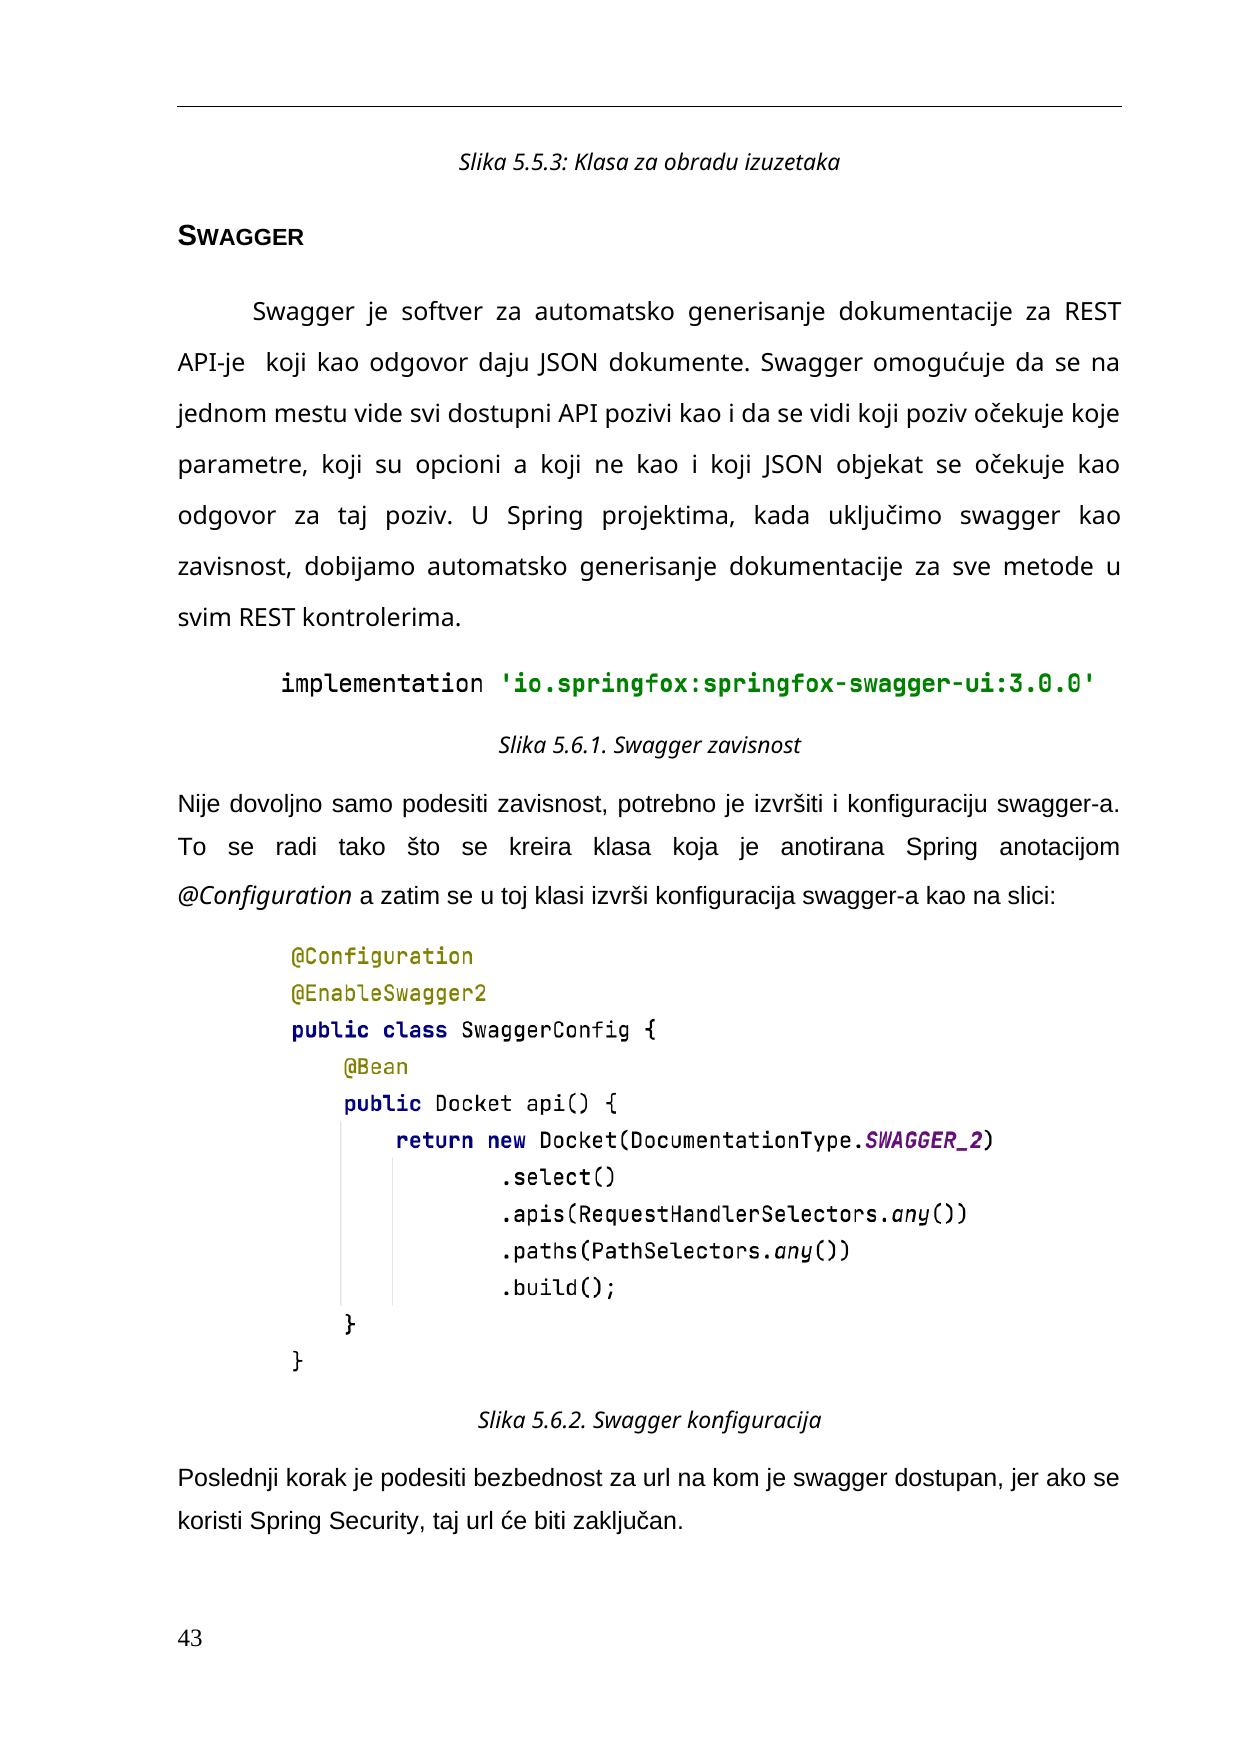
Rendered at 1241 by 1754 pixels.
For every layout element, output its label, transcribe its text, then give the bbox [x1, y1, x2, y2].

subtitle Swagger [177, 218, 1122, 252]
text Swagger je softver za automatsko generisanje dokumentacije za REST API-je koji kao odgovor daju JSON dokumente. Swagger omogućuje da se na jednom mestu vide svi dostupni API pozivi kao i da se vidi koji poziv očekuje koje parametre, koji su opcioni a koji ne kao i koji JSON objekat se očekuje kao odgovor za taj poziv. U Spring projektima, kada uključimo swagger kao zavisnost, dobijamo automatsko generisanje dokumentacije za sve metode u svim REST kontrolerima. [177, 293, 1122, 634]
picture [291, 941, 1008, 1377]
text Poslednji korak je podesiti bezbednost za url na kom je swagger dostupan, jer ako se koristi Spring Security, taj url će biti zaključan. [177, 1463, 1122, 1535]
picture [268, 663, 1107, 703]
text Slika 5.5.3: Klasa za obradu izuzetaka [177, 146, 1122, 177]
text Slika 5.6.1. Swagger zavisnost [177, 729, 1122, 760]
text Slika 5.6.2. Swagger konfiguracija [177, 1403, 1122, 1435]
text Nije dovoljno samo podesiti zavisnost, potrebno je izvršiti i konfiguraciju swagger-a. To se radi tako što se kreira klasa koja je anotirana Spring anotacijom @Configuration a zatim se u toj klasi izvrši konfiguracija swagger-a kao na slici: [177, 788, 1122, 911]
